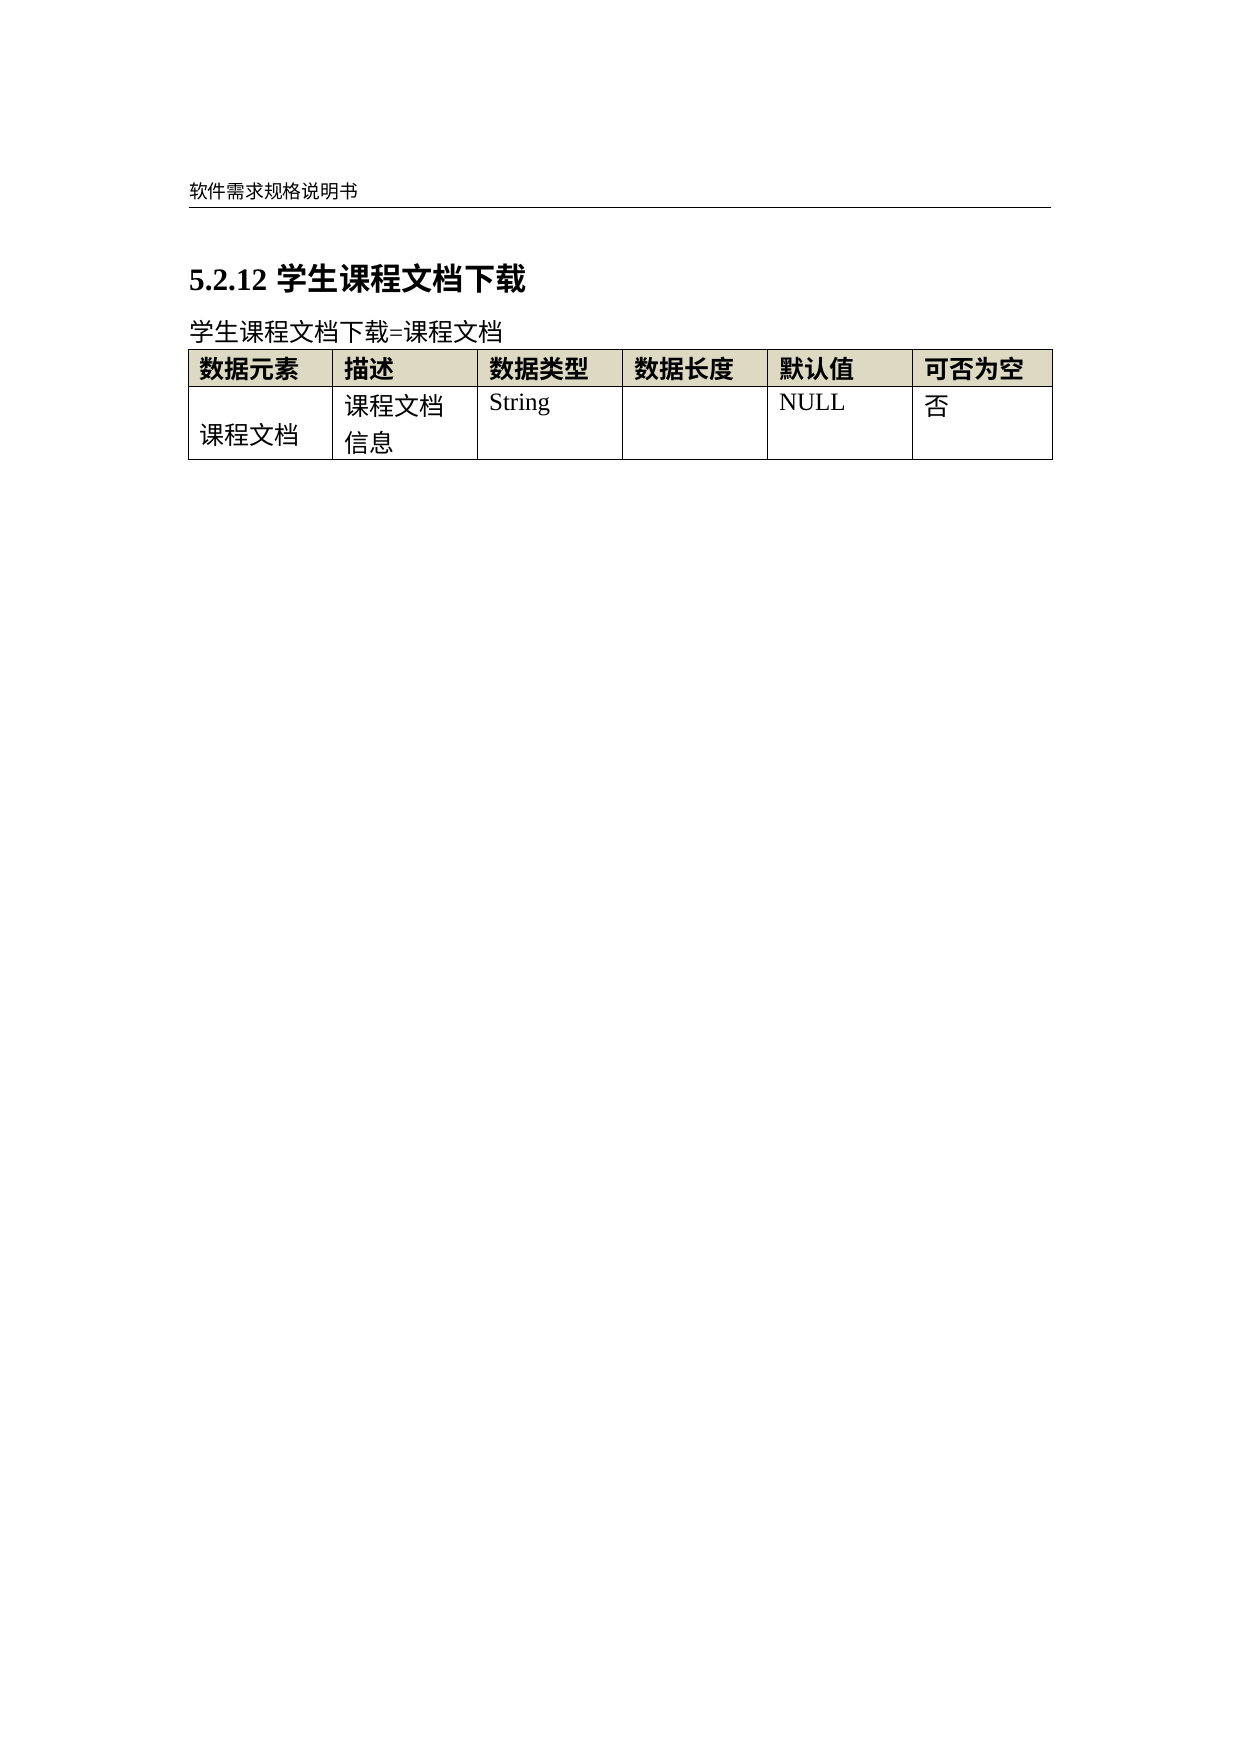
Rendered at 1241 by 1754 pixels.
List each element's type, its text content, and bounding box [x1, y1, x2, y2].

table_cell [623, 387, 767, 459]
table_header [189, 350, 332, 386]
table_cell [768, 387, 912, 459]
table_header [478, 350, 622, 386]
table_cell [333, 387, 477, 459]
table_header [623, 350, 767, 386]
subtitle 学生课程文档下载 [189, 254, 1051, 300]
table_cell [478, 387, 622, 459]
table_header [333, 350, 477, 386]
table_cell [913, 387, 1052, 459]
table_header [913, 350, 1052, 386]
text 学生课程文档下载=课程文档 [189, 312, 1051, 348]
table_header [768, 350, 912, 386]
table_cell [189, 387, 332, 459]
